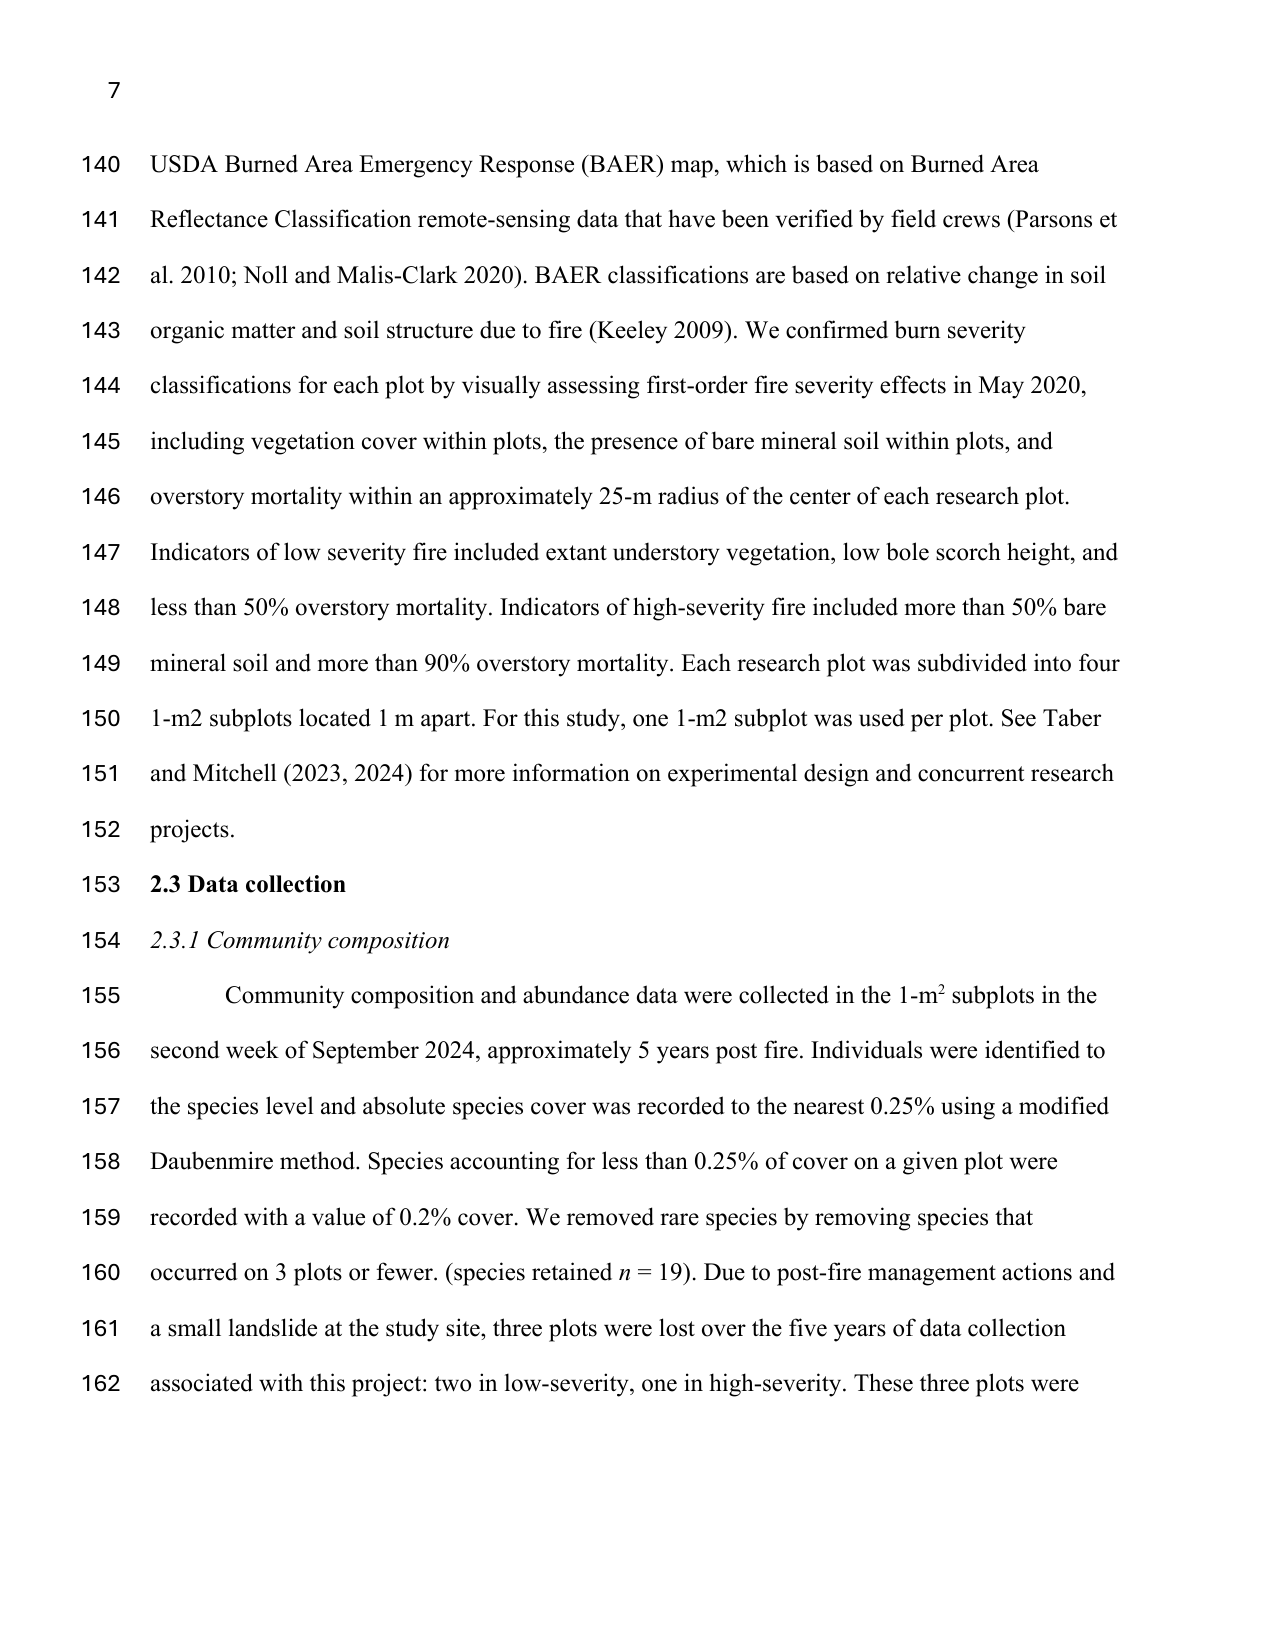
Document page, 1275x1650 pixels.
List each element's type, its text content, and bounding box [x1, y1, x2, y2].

text 2.3.1 Community composition [150, 926, 1125, 953]
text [150, 150, 1125, 843]
text 2.3 Data collection [150, 870, 1125, 898]
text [150, 981, 1125, 1397]
